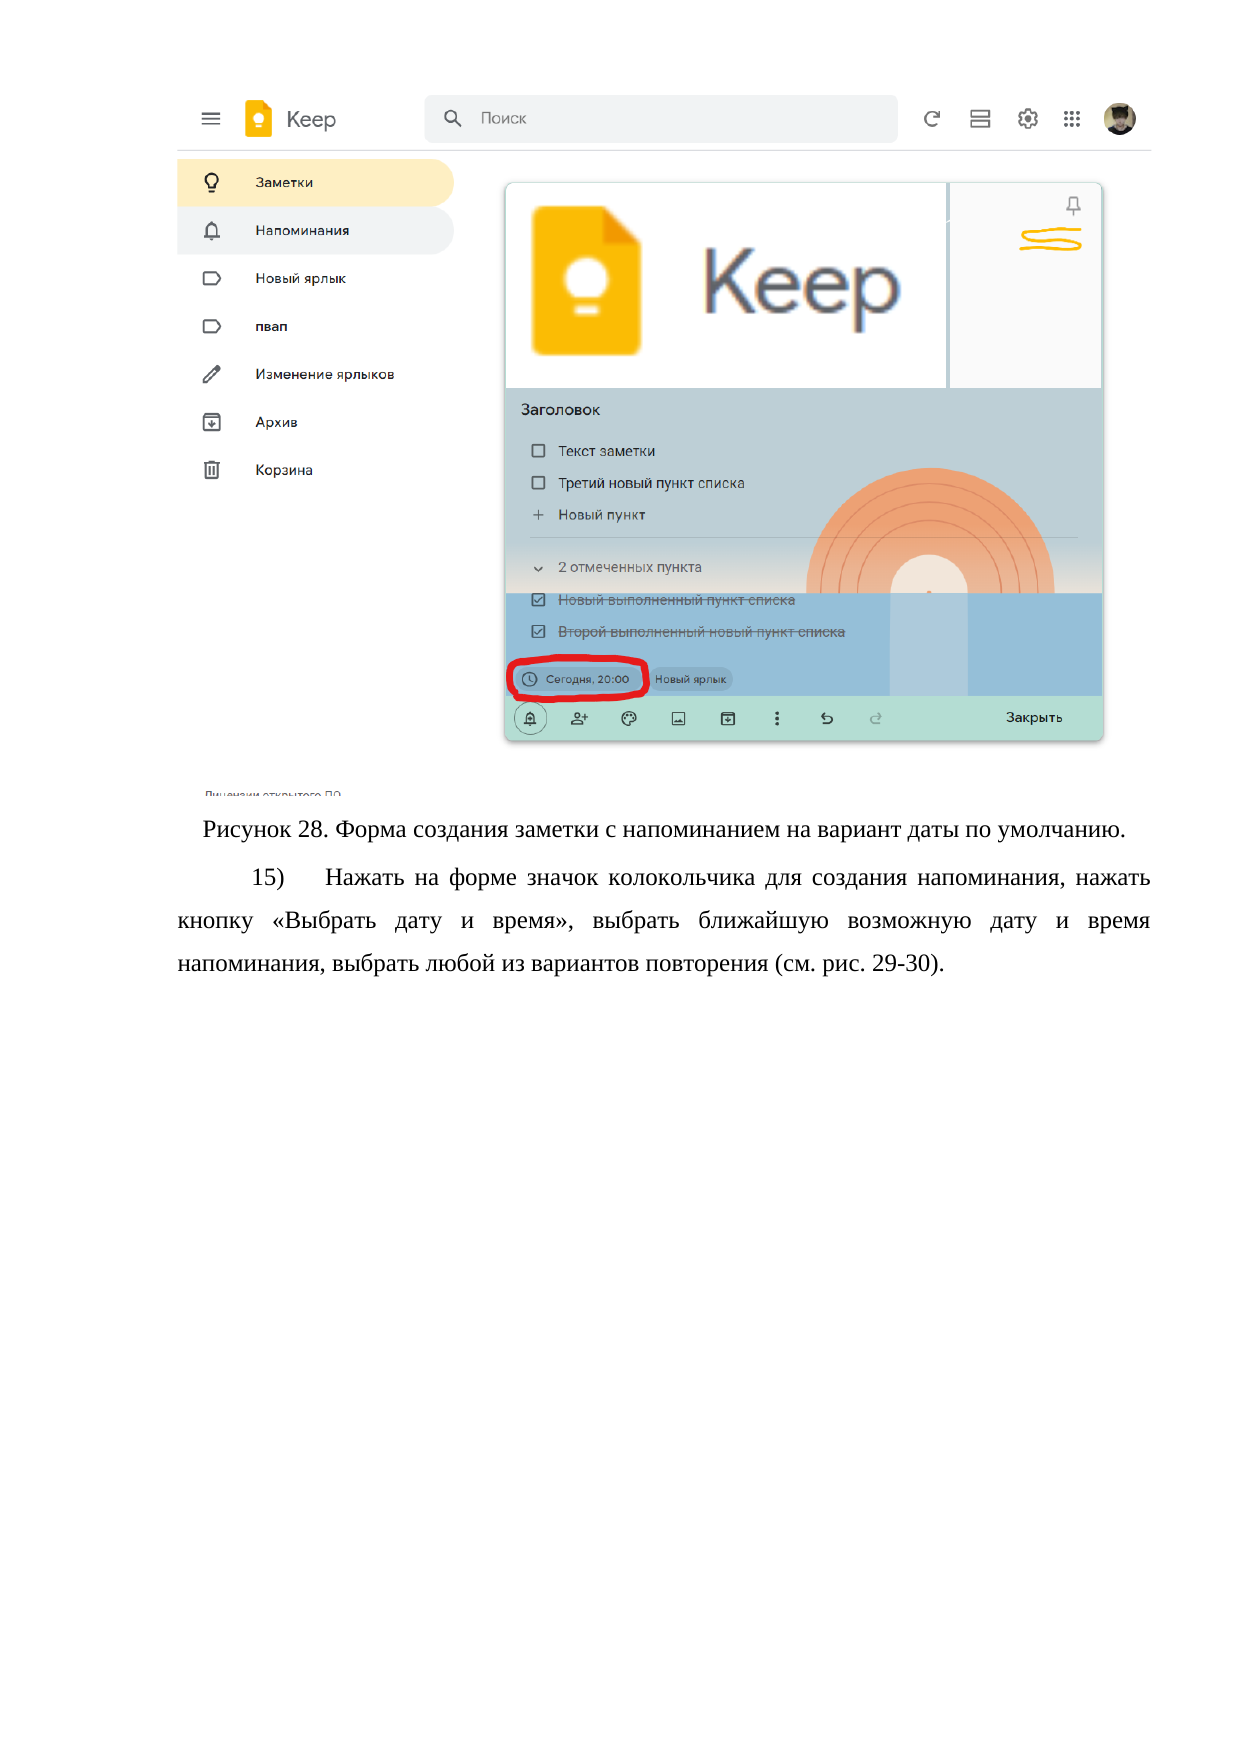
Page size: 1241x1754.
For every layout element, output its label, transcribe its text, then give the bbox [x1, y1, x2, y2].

list Нажать на форме значок колокольчика для создания напоминания, нажать кнопку «Выбрать дату и время», выбрать ближайшую возможную дату и время напоминания, выбрать любой из вариантов повторения (см. рис. 29-30). [177, 862, 1152, 977]
picture [177, 88, 1152, 796]
text Рисунок 28. Форма создания заметки с напоминанием на вариант даты по умолчанию. [177, 814, 1152, 843]
